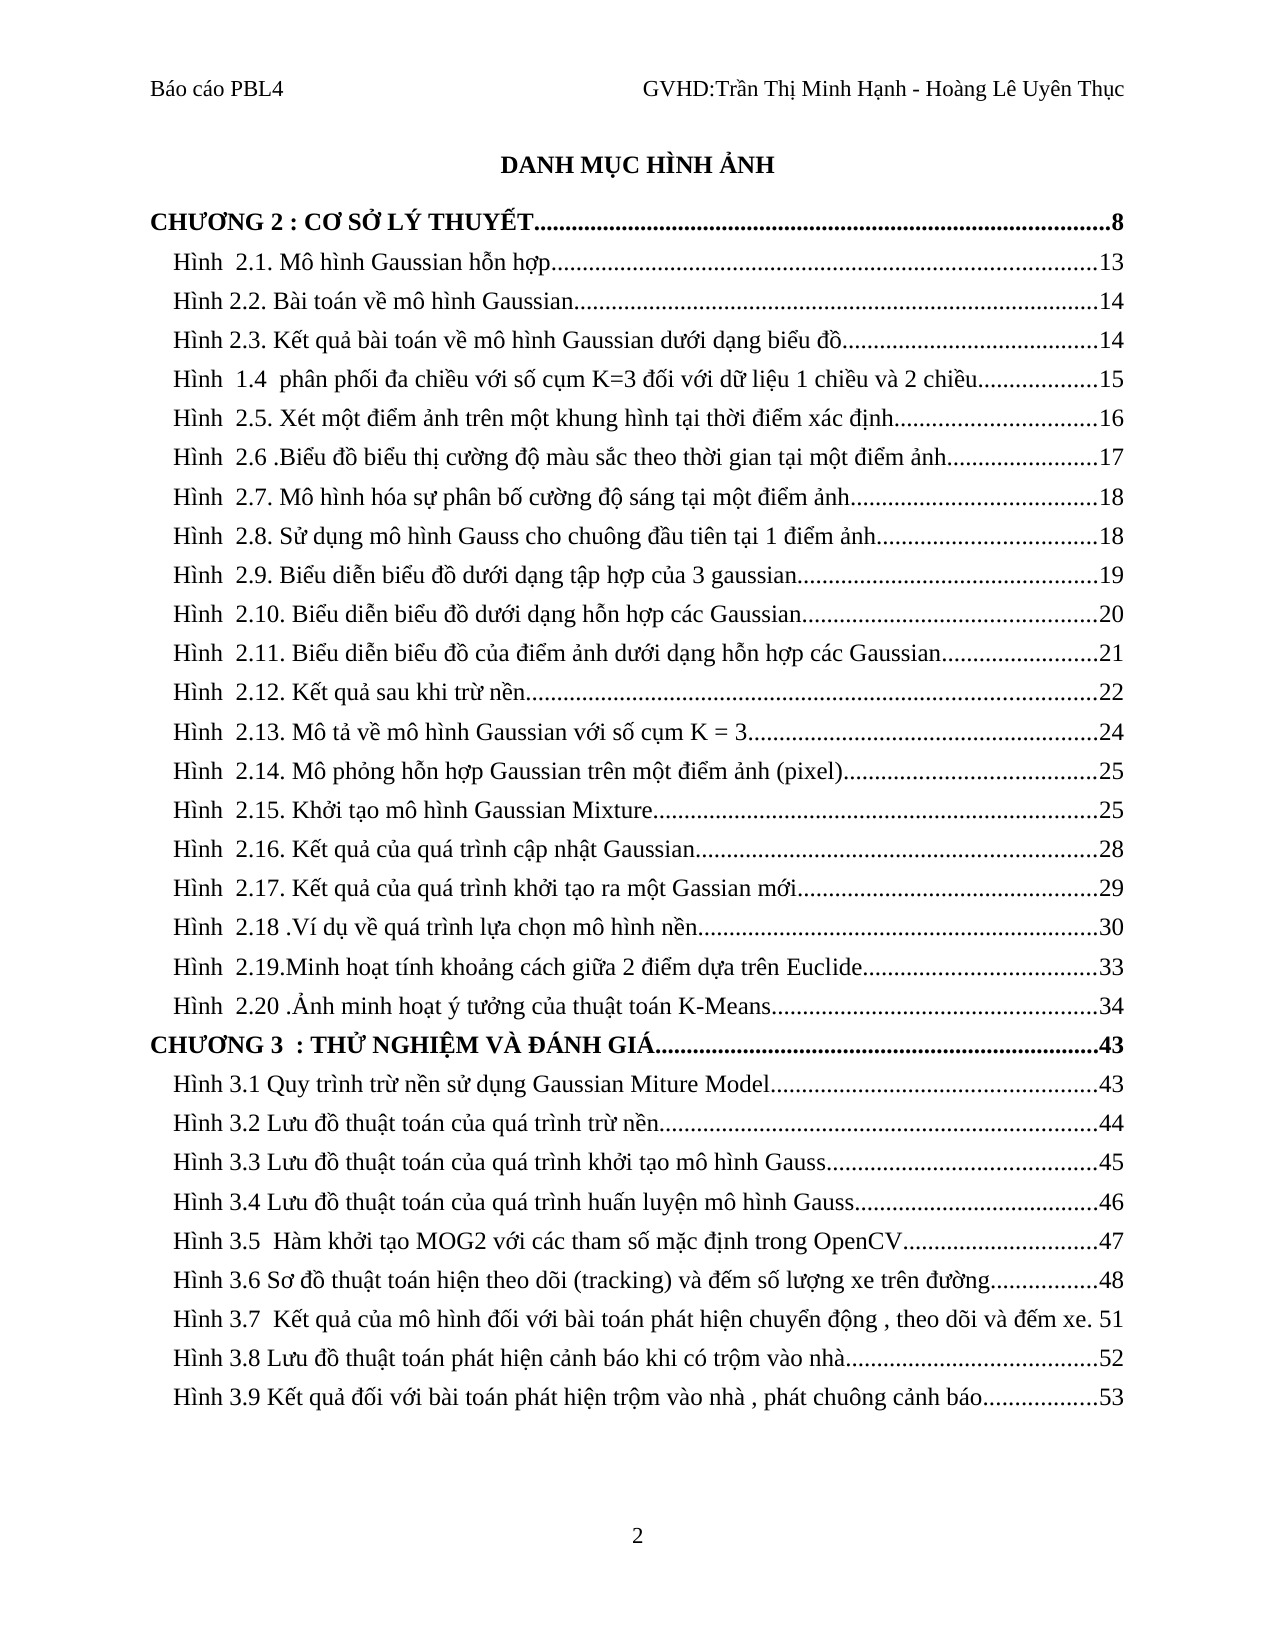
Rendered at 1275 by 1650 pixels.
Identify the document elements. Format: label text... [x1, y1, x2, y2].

text Hình 2.13. Mô tả về mô hình Gaussian với số cụm K = 3 24 [173, 717, 1125, 745]
text Hình 2.3. Kết quả bài toán về mô hình Gaussian dưới dạng biểu đồ 14 [173, 325, 1125, 354]
text Hình 2.5. Xét một điểm ảnh trên một khung hình tại thời điểm xác định 16 [173, 403, 1125, 432]
text Hình 2.16. Kết quả của quá trình cập nhật Gaussian 28 [173, 834, 285, 863]
text CHƯƠNG 2 : CƠ SỞ LÝ THUYẾT 8 [150, 207, 1125, 236]
text Hình 3.9 Kết quả đối với bài toán phát hiện trộm vào nhà , phát chuông cảnh báo 53 [173, 1382, 1125, 1411]
text CHƯƠNG 3 : THỬ NGHIỆM VÀ ĐÁNH GIÁ 43 [150, 1030, 1125, 1059]
text Hình 2.20 .Ảnh minh hoạt ý tưởng của thuật toán K-Means 34 [771, 991, 1125, 1019]
text Hình 2.17. Kết quả của quá trình khởi tạo ra một Gassian mới 29 [173, 873, 1125, 902]
text Hình 2.8. Sử dụng mô hình Gauss cho chuông đầu tiên tại 1 điểm ảnh 18 [173, 521, 1125, 549]
text Hình 3.3 Lưu đồ thuật toán của quá trình khởi tạo mô hình Gauss 45 [173, 1147, 1125, 1176]
text Hình 3.1 Quy trình trừ nền sử dụng Gaussian Miture Model 43 [770, 1069, 1125, 1098]
text Hình 2.14. Mô phỏng hỗn hợp Gaussian trên một điểm ảnh (pixel) 25 [173, 756, 1125, 784]
text Hình 2.2. Bài toán về mô hình Gaussian 14 [173, 286, 1125, 314]
text Hình 2.1. Mô hình Gaussian hỗn hợp 13 [173, 247, 1125, 275]
text Hình 3.4 Lưu đồ thuật toán của quá trình huấn luyện mô hình Gauss 46 [854, 1187, 1125, 1215]
text Hình 2.11. Biểu diễn biểu đồ của điểm ảnh dưới dạng hỗn hợp các Gaussian 21 [173, 638, 1125, 667]
text Hình 2.18 .Ví dụ về quá trình lựa chọn mô hình nền 30 [173, 912, 1125, 941]
subtitle DANH MỤC HÌNH ẢNH [150, 150, 1125, 179]
text Hình 3.2 Lưu đồ thuật toán của quá trình trừ nền 44 [659, 1108, 1125, 1137]
text Hình 2.12. Kết quả sau khi trừ nền 22 [173, 677, 1125, 706]
text Hình 1.4 phân phối đa chiều với số cụm K=3 đối với dữ liệu 1 chiều và 2 chiều 15 [173, 364, 1125, 393]
text Hình 2.10. Biểu diễn biểu đồ dưới dạng hỗn hợp các Gaussian 20 [173, 599, 1125, 628]
text Hình 3.5 Hàm khởi tạo MOG2 với các tham số mặc định trong OpenCV 47 [903, 1226, 1125, 1254]
text Hình 2.19.Minh hoạt tính khoảng cách giữa 2 điểm dựa trên Euclide 33 [786, 952, 1125, 980]
text Hình 2.15. Khởi tạo mô hình Gaussian Mixture 25 [173, 795, 1125, 824]
text Hình 2.16. Kết quả của quá trình cập nhật Gaussian 28 [695, 834, 1125, 863]
text Hình 2.7. Mô hình hóa sự phân bố cường độ sáng tại một điểm ảnh 18 [173, 482, 1125, 510]
text Hình 2.9. Biểu diễn biểu đồ dưới dạng tập hợp của 3 gaussian 19 [173, 560, 1125, 589]
text Hình 3.8 Lưu đồ thuật toán phát hiện cảnh báo khi có trộm vào nhà 52 [845, 1343, 1125, 1372]
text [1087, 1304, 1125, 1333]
text Hình 2.6 .Biểu đồ biểu thị cường độ màu sắc theo thời gian tại một điểm ảnh 17 [173, 442, 1125, 471]
